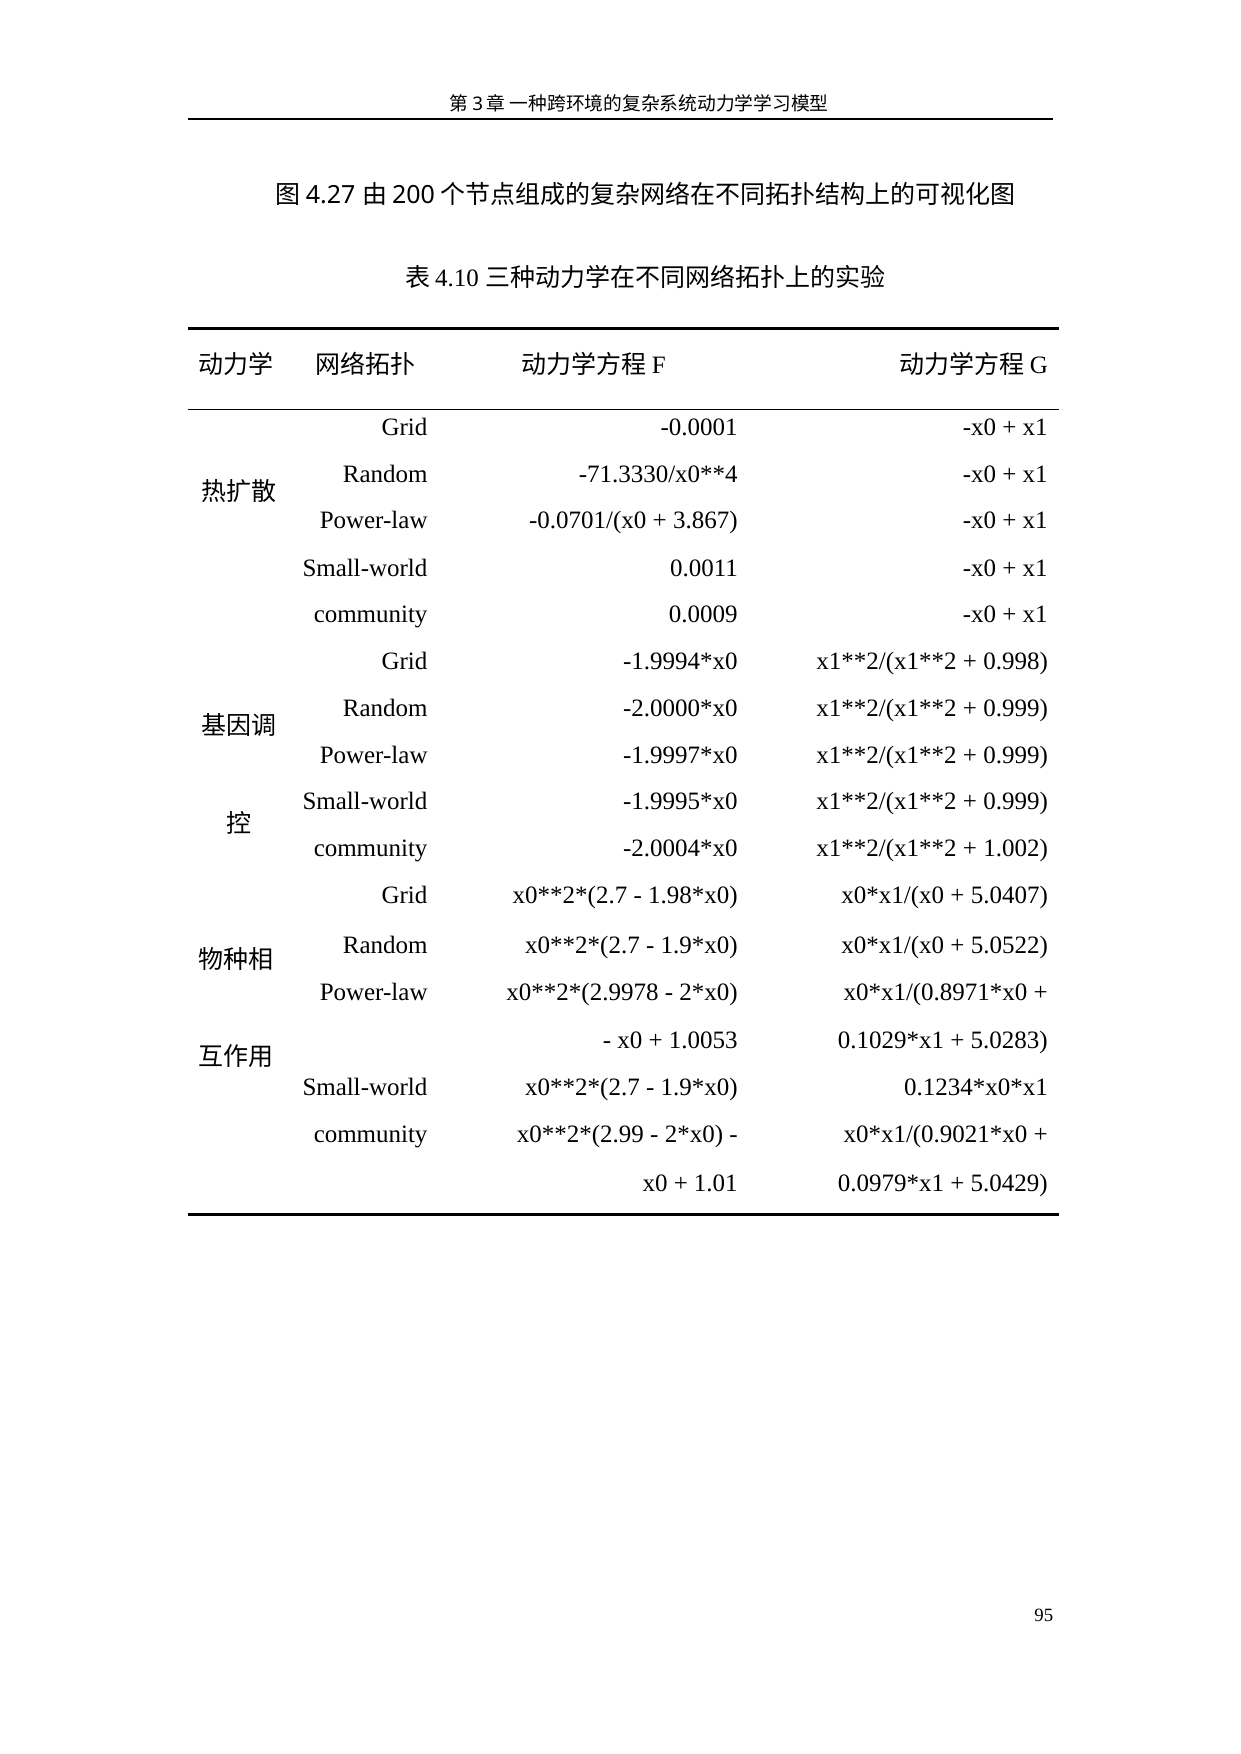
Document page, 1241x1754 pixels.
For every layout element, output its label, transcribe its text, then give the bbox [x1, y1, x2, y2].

table_cell community [291, 831, 438, 878]
table_cell Small-world [291, 1070, 438, 1117]
table_cell x0*x1/(x0 + 5.0522) [749, 925, 1059, 975]
table_cell -1.9994*x0 [439, 644, 749, 691]
table_cell -0.0001 [439, 410, 749, 457]
table_header 网络拓扑 [291, 330, 438, 409]
table_cell x0*x1/(x0 + 5.0407) [749, 878, 1059, 925]
table_cell Power-law [291, 975, 438, 1070]
table_cell x1**2/(x1**2 + 0.998) [749, 644, 1059, 691]
table_header 动力学 [188, 330, 291, 409]
table_cell -x0 + x1 [749, 551, 1059, 597]
table_cell community [291, 598, 438, 644]
table_cell x0**2*(2.7 - 1.9*x0) [439, 925, 749, 975]
table_cell 0.0009 [439, 598, 749, 644]
table_cell x1**2/(x1**2 + 0.999) [749, 785, 1059, 831]
table_cell -2.0000*x0 [439, 691, 749, 738]
table_cell Grid [291, 644, 438, 691]
table_cell x1**2/(x1**2 + 1.002) [749, 831, 1059, 878]
table_cell x0**2*(2.9978 - 2*x0) - x0 + 1.0053 [439, 975, 749, 1070]
table_cell x1**2/(x1**2 + 0.999) [749, 691, 1059, 738]
table_cell community [291, 1117, 438, 1213]
table_cell Random [291, 457, 438, 503]
table_cell x0*x1/(0.9021*x0 + 0.0979*x1 + 5.0429) [749, 1117, 1059, 1213]
table_cell -2.0004*x0 [439, 831, 749, 878]
table_cell 基因调控 [188, 644, 291, 878]
table_cell -x0 + x1 [749, 598, 1059, 644]
table_cell Small-world [291, 785, 438, 831]
table_cell -1.9997*x0 [439, 738, 749, 784]
table_cell Grid [291, 878, 438, 925]
table_cell -0.0701/(x0 + 3.867) [439, 504, 749, 551]
table_cell x1**2/(x1**2 + 0.999) [749, 738, 1059, 784]
table_cell x0*x1/(0.8971*x0 + 0.1029*x1 + 5.0283) [749, 975, 1059, 1070]
table_cell -71.3330/x0**4 [439, 457, 749, 503]
table_cell Random [291, 925, 438, 975]
table_cell x0**2*(2.7 - 1.98*x0) [439, 878, 749, 925]
table_cell -x0 + x1 [749, 410, 1059, 457]
table_header 动力学方程G [749, 330, 1059, 409]
table_cell Power-law [291, 738, 438, 784]
table_cell 热扩散 [188, 410, 291, 644]
text 表4.10 三种动力学在不同网络拓扑上的实验 [187, 243, 1053, 308]
table_cell Random [291, 691, 438, 738]
table_cell Grid [291, 410, 438, 457]
table_cell Power-law [291, 504, 438, 551]
table_cell -1.9995*x0 [439, 785, 749, 831]
table_cell -x0 + x1 [749, 504, 1059, 551]
table_cell 物种相互作用 [188, 878, 291, 1213]
table_cell 0.1234*x0*x1 [749, 1070, 1059, 1117]
table_header 动力学方程F [439, 330, 749, 409]
text 图4.27 由200个节点组成的复杂网络在不同拓扑结构上的可视化图 [187, 160, 1053, 225]
table_cell 0.0011 [439, 551, 749, 597]
table_cell Small-world [291, 551, 438, 597]
table_cell x0**2*(2.99 - 2*x0) - x0 + 1.01 [439, 1117, 749, 1213]
table_cell -x0 + x1 [749, 457, 1059, 503]
table_cell x0**2*(2.7 - 1.9*x0) [439, 1070, 749, 1117]
